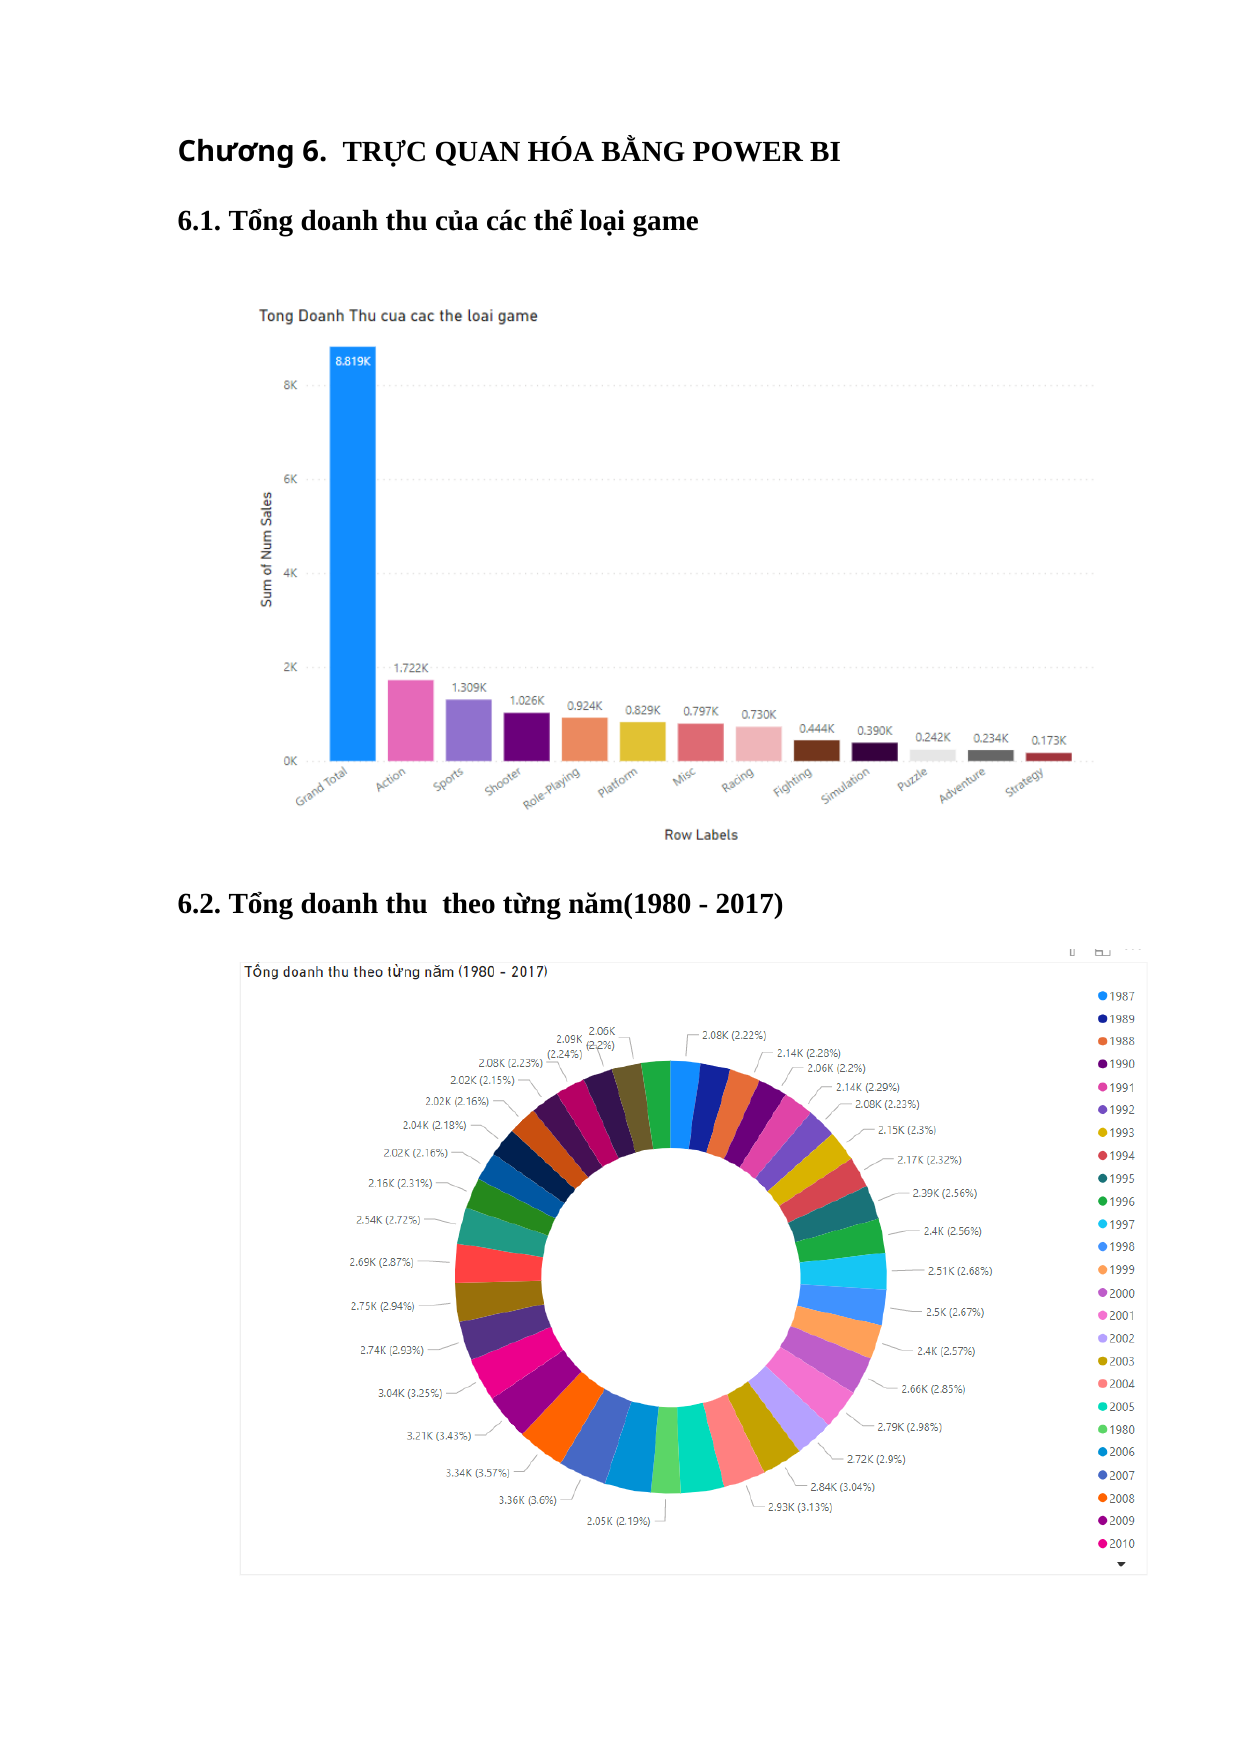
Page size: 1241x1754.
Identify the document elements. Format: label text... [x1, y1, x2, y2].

picture [214, 949, 1155, 1581]
text Tổng doanh thu theo từng năm(1980 - 2017) [177, 886, 1122, 920]
text TRỰC QUAN HÓA BẰNG POWER BI [177, 131, 1122, 170]
text Tổng doanh thu của các thể loại game [177, 203, 1122, 236]
picture [214, 265, 1155, 857]
